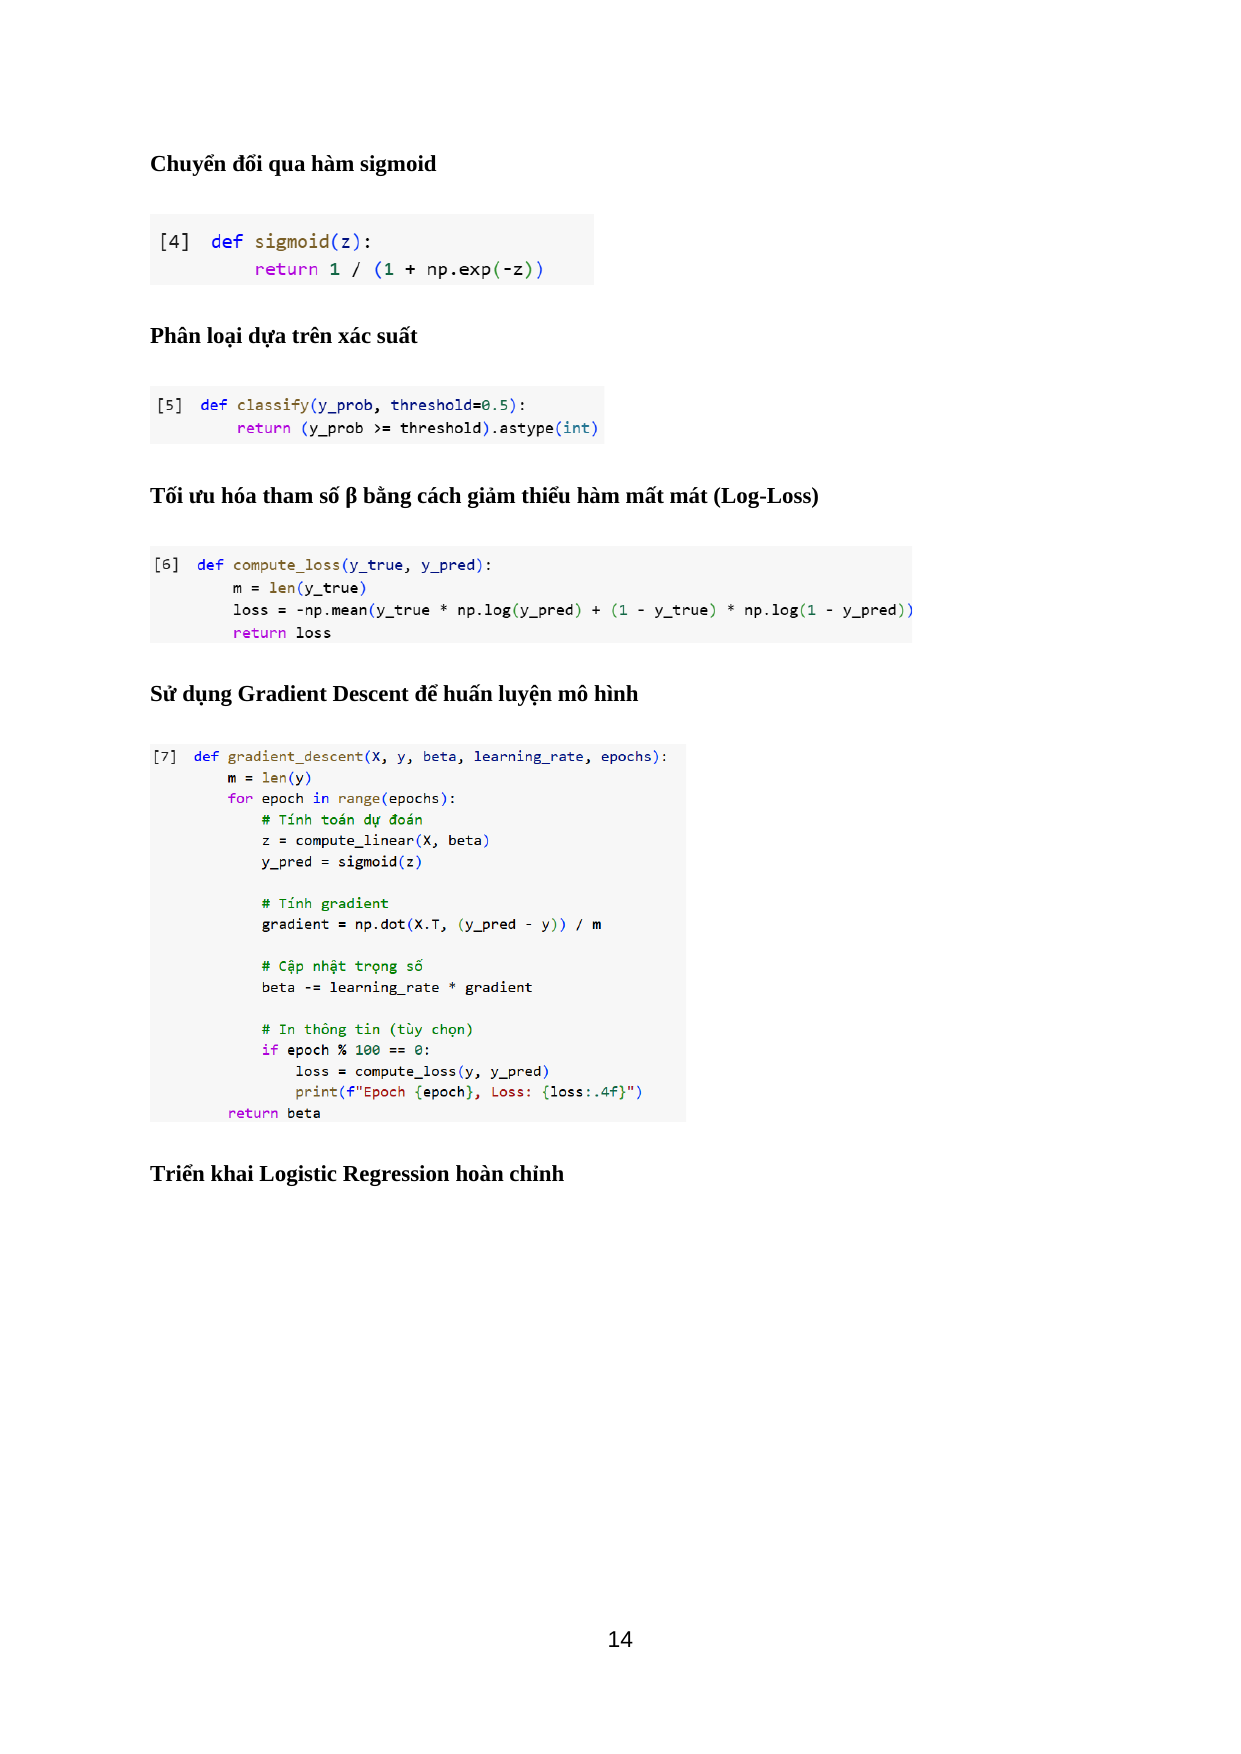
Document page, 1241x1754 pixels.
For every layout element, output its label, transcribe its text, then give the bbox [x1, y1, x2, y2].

text Tối ưu hóa tham số β bằng cách giảm thiểu hàm mất mát (Log-Loss) [150, 482, 1090, 508]
text Triển khai Logistic Regression hoàn chỉnh [150, 1159, 1090, 1186]
picture [150, 214, 594, 285]
picture [150, 744, 687, 1122]
text Sử dụng Gradient Descent để huấn luyện mô hình [150, 680, 1090, 707]
text Phân loại dựa trên xác suất [150, 322, 1090, 349]
picture [150, 546, 913, 643]
picture [150, 386, 605, 444]
text Chuyển đổi qua hàm sigmoid [150, 150, 1090, 176]
